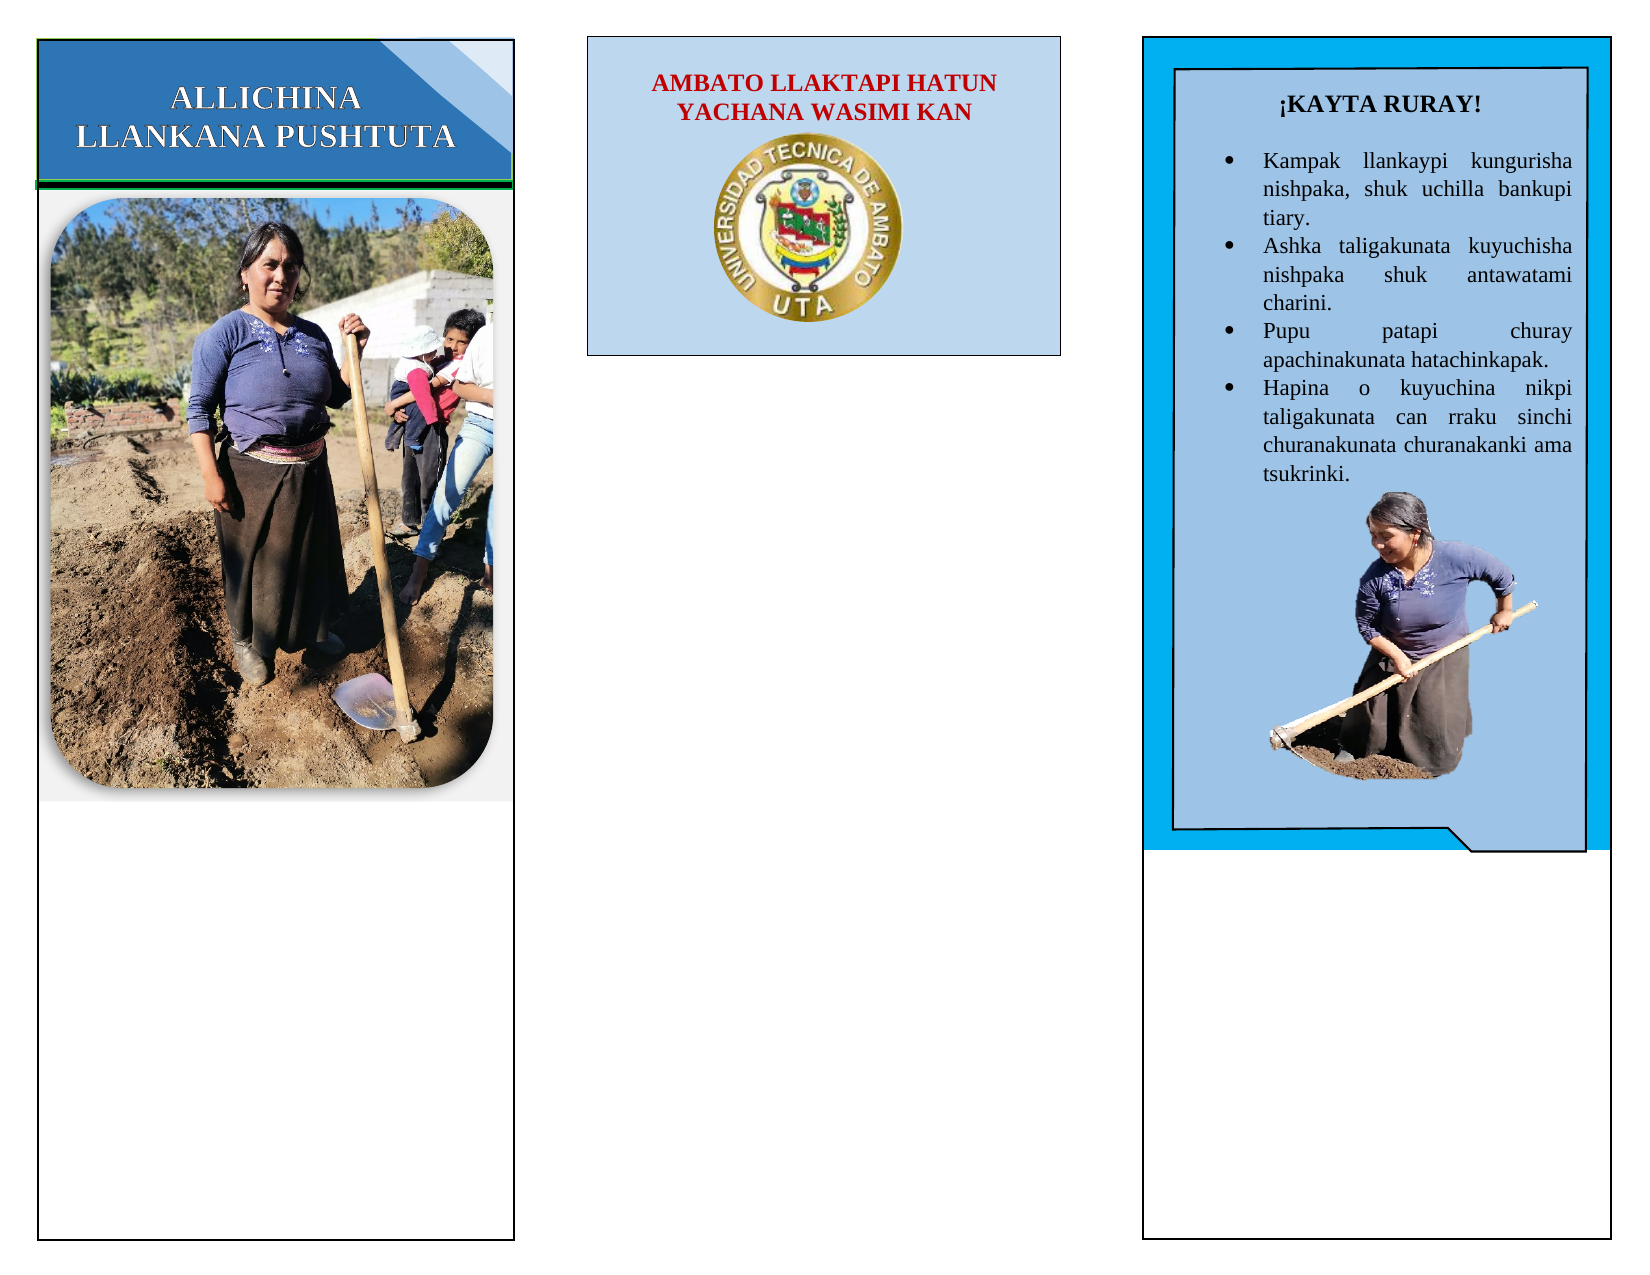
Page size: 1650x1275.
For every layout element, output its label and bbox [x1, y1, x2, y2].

picture [50, 198, 494, 789]
picture [714, 132, 904, 322]
picture [1262, 488, 1541, 782]
